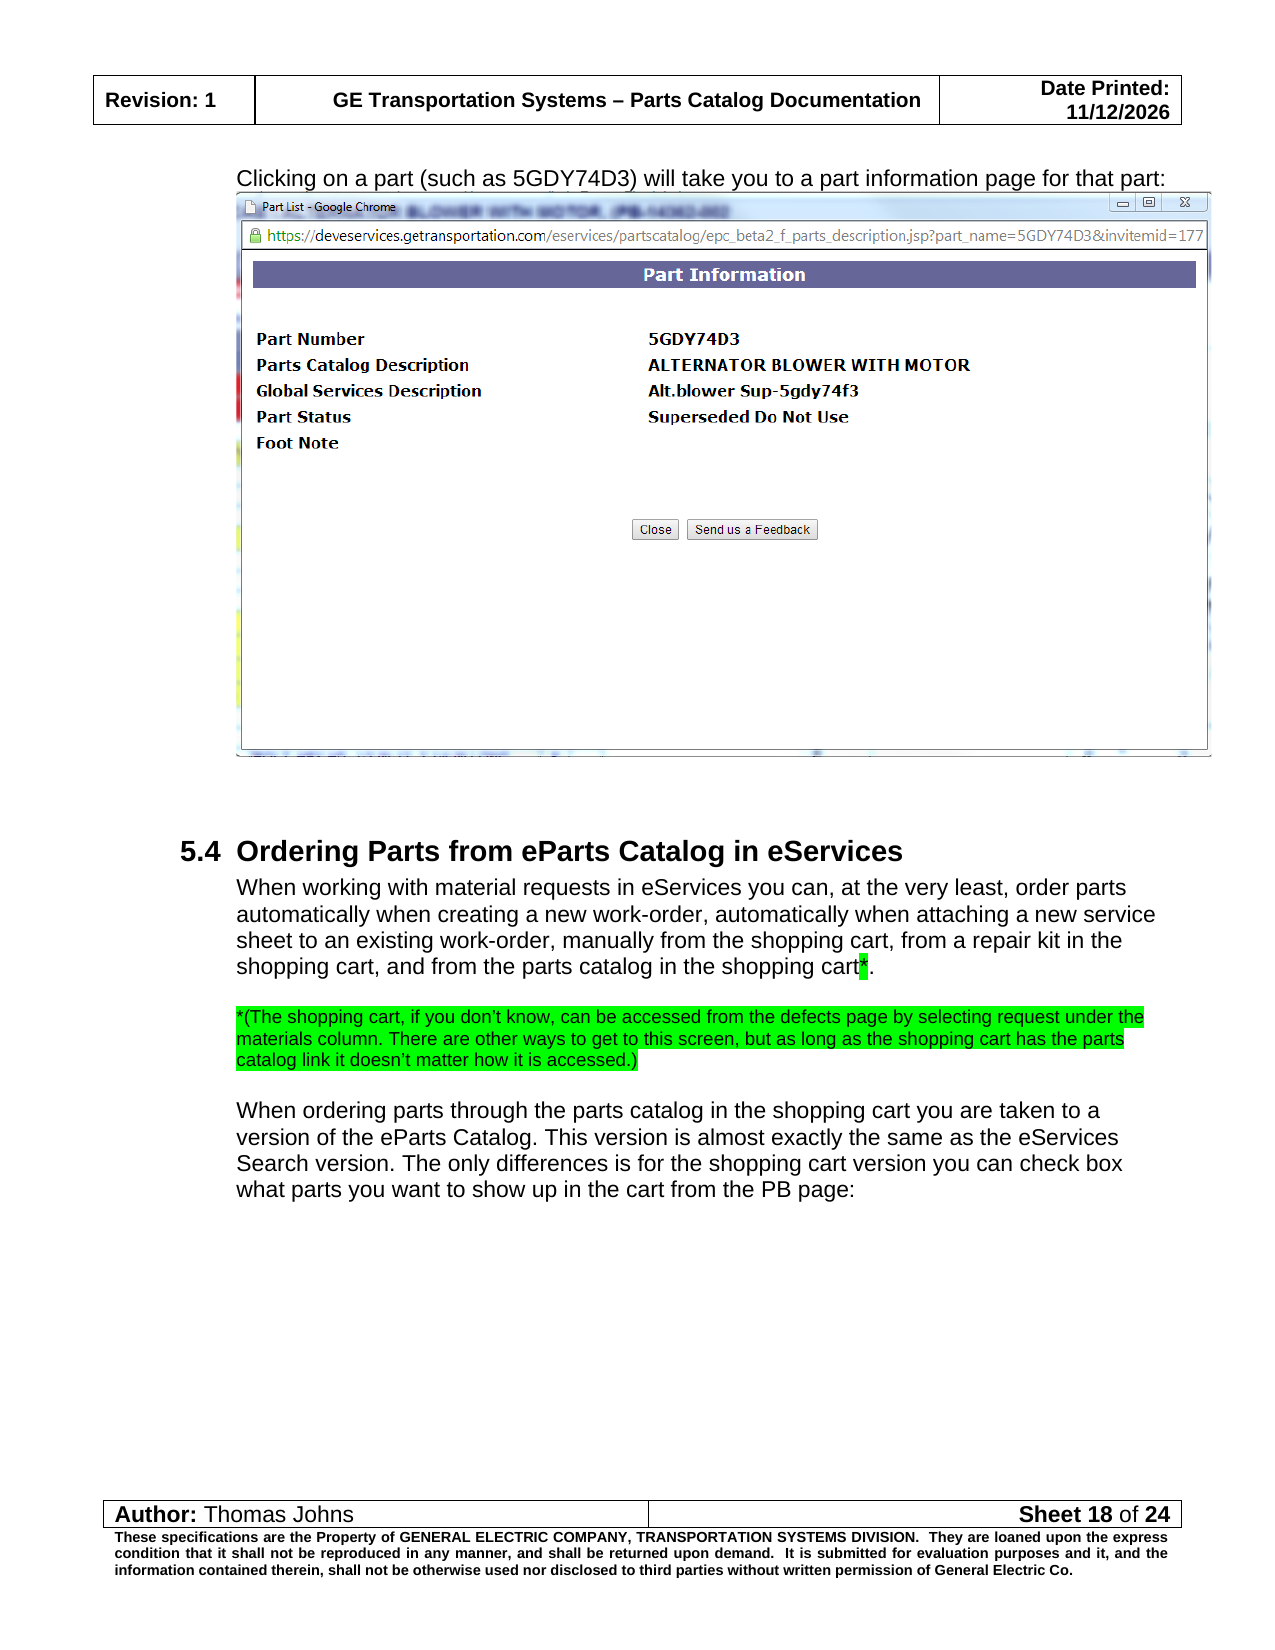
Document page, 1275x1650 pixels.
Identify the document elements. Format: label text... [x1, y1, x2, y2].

text Clicking on a part (such as 5GDY74D3) will take you to a part information page for that part: [236, 165, 1170, 191]
text *(The shopping cart, if you don’t know, can be accessed from the defects page by selecting request under the materials column. There are other ways to get to this screen, but as long as the shopping cart has the parts catalog link it doesn’t matter how it is accessed.) [638, 1006, 1170, 1071]
text When ordering parts through the parts catalog in the shopping cart you are taken to a version of the eParts Catalog. This version is almost exactly the same as the eServices Search version. The only differences is for the shopping cart version you can check box what parts you want to show up in the cart from the PB page: [236, 1097, 1170, 1202]
subtitle Ordering Parts from eParts Catalog in eServices [180, 834, 1170, 868]
picture [236, 191, 1212, 757]
text When working with material requests in eServices you can, at the very least, order parts automatically when creating a new work-order, automatically when attaching a new service sheet to an existing work-order, manually from the shopping cart, from a repair kit in the shopping cart, and from the parts catalog in the shopping cart*. [236, 874, 1170, 980]
